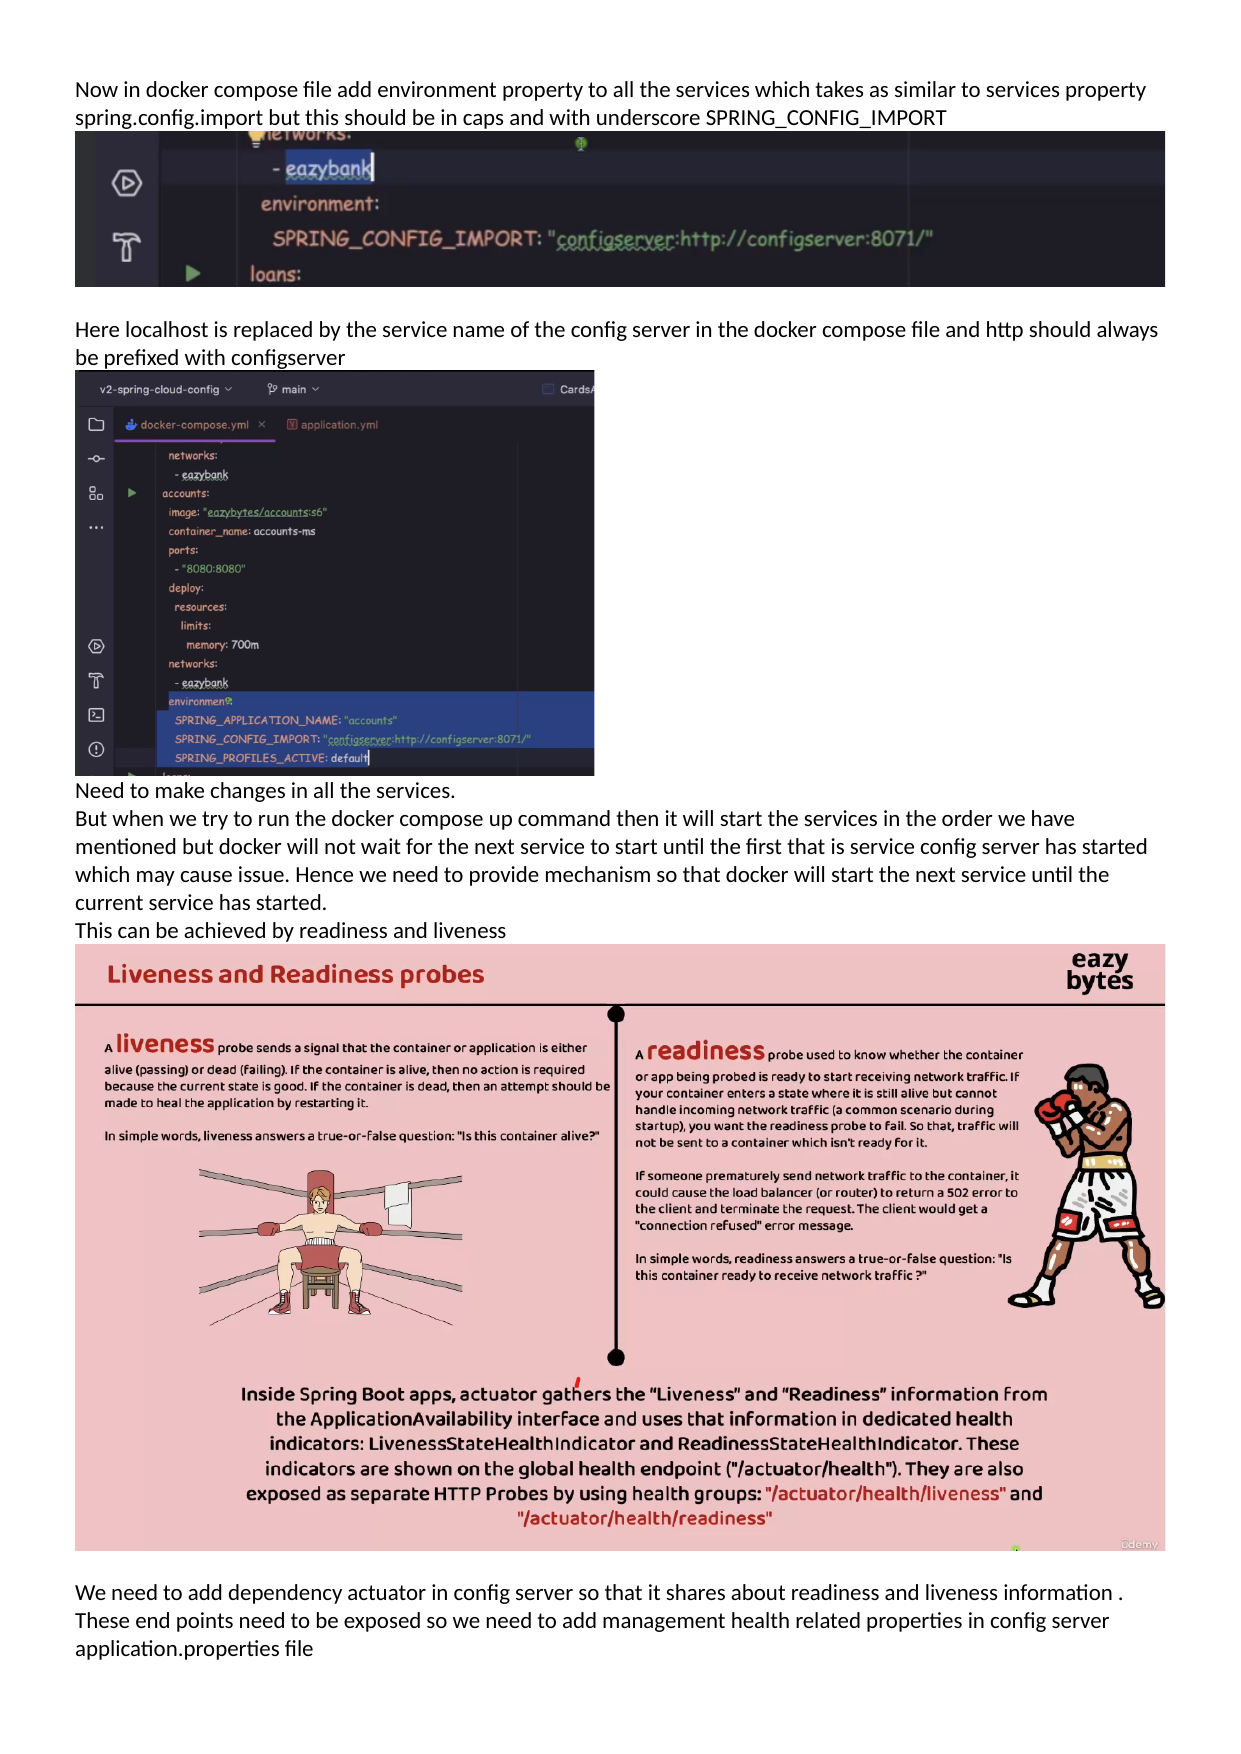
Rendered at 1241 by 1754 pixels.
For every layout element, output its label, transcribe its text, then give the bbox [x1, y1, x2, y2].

text Here localhost is replaced by the service name of the config server in the docker compose file and http should always be prefixed with configserver [75, 315, 1165, 371]
text Now in docker compose file add environment property to all the services which takes as similar to services property spring.config.import but this should be in caps and with underscore SPRING_CONFIG_IMPORT [75, 75, 1165, 131]
picture [75, 944, 1166, 1551]
text Need to make changes in all the services. [75, 776, 1165, 804]
text We need to add dependency actuator in config server so that it shares about readiness and liveness information . These end points need to be exposed so we need to add management health related properties in config server application.properties file [75, 1578, 1165, 1662]
text This can be achieved by readiness and liveness [75, 916, 1165, 944]
picture [75, 370, 595, 776]
picture [75, 131, 1166, 287]
text But when we try to run the docker compose up command then it will start the services in the order we have mentioned but docker will not wait for the next service to start until the first that is service config server has started which may cause issue. Hence we need to provide mechanism so that docker will start the next service until the current service has started. [75, 804, 1165, 916]
